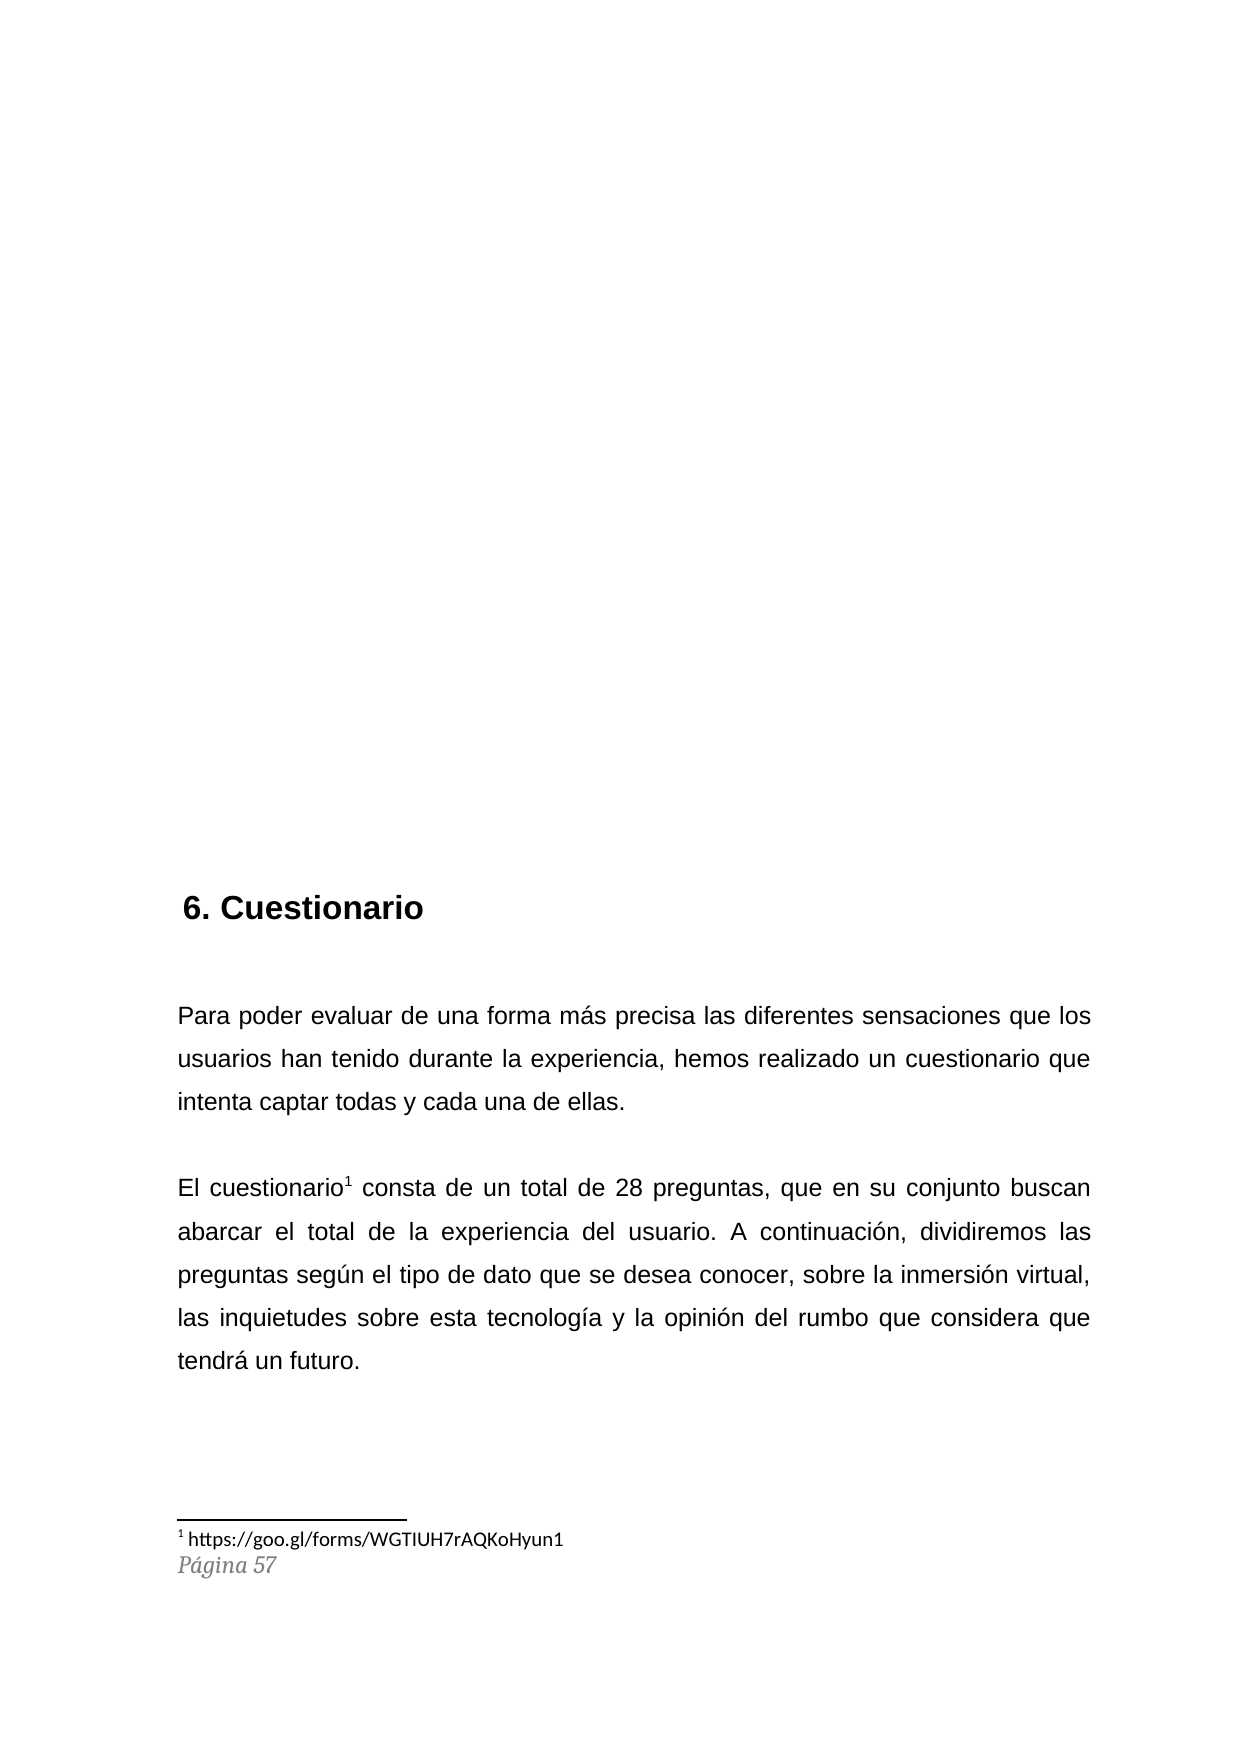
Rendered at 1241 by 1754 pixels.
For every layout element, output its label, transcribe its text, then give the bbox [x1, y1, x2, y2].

text El cuestionario consta de un total de 28 preguntas, que en su conjunto buscan abarcar el total de la experiencia del usuario. A continuación, dividiremos las preguntas según el tipo de dato que se desea conocer, sobre la inmersión virtual, las inquietudes sobre esta tecnología y la opinión del rumbo que considera que tendrá un futuro. [177, 1173, 1092, 1374]
text Para poder evaluar de una forma más precisa las diferentes sensaciones que los usuarios han tenido durante la experiencia, hemos realizado un cuestionario que intenta captar todas y cada una de ellas. [177, 1001, 1092, 1116]
subtitle Cuestionario [183, 888, 1092, 926]
